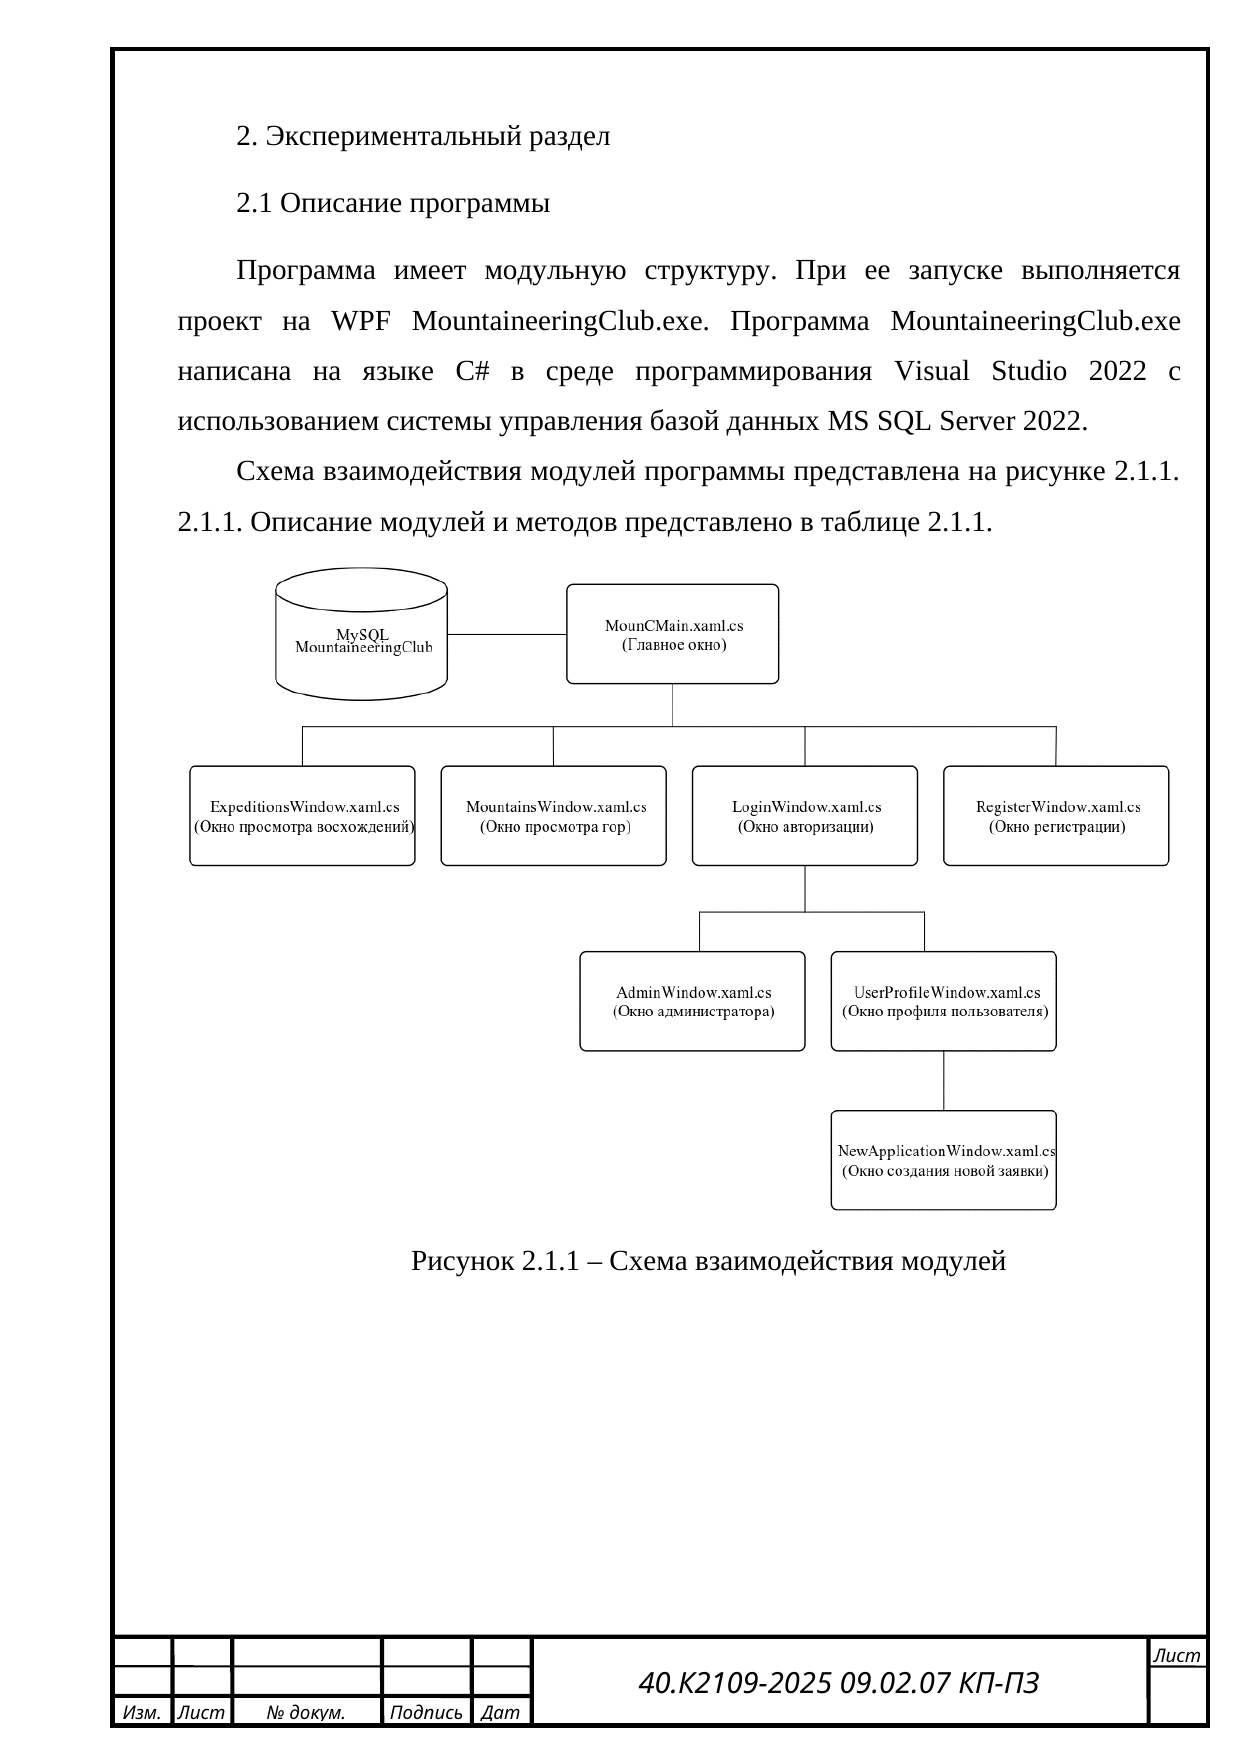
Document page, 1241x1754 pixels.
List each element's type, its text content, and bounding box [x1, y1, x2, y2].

text 2.1 Описание программы [177, 185, 1181, 219]
text Схема взаимодействия модулей программы представлена на рисунке 2.1.1. 2.1.1. Описание модулей и методов представлено в таблице 2.1.1. [177, 453, 1181, 537]
text Программа имеет модульную структуру. При ее запуске выполняется проект на WPF MountaineeringClub.exe. Программа MountaineeringClub.exe написана на языке C# в среде программирования Visual Studio 2022 с использованием системы управления базой данных MS SQL Server 2022. [177, 252, 1181, 437]
text Рисунок 2.1.1 – Схема взаимодействия модулей [236, 1243, 1181, 1276]
picture [177, 554, 1182, 1224]
text 2. Экспериментальный раздел [177, 118, 1181, 152]
